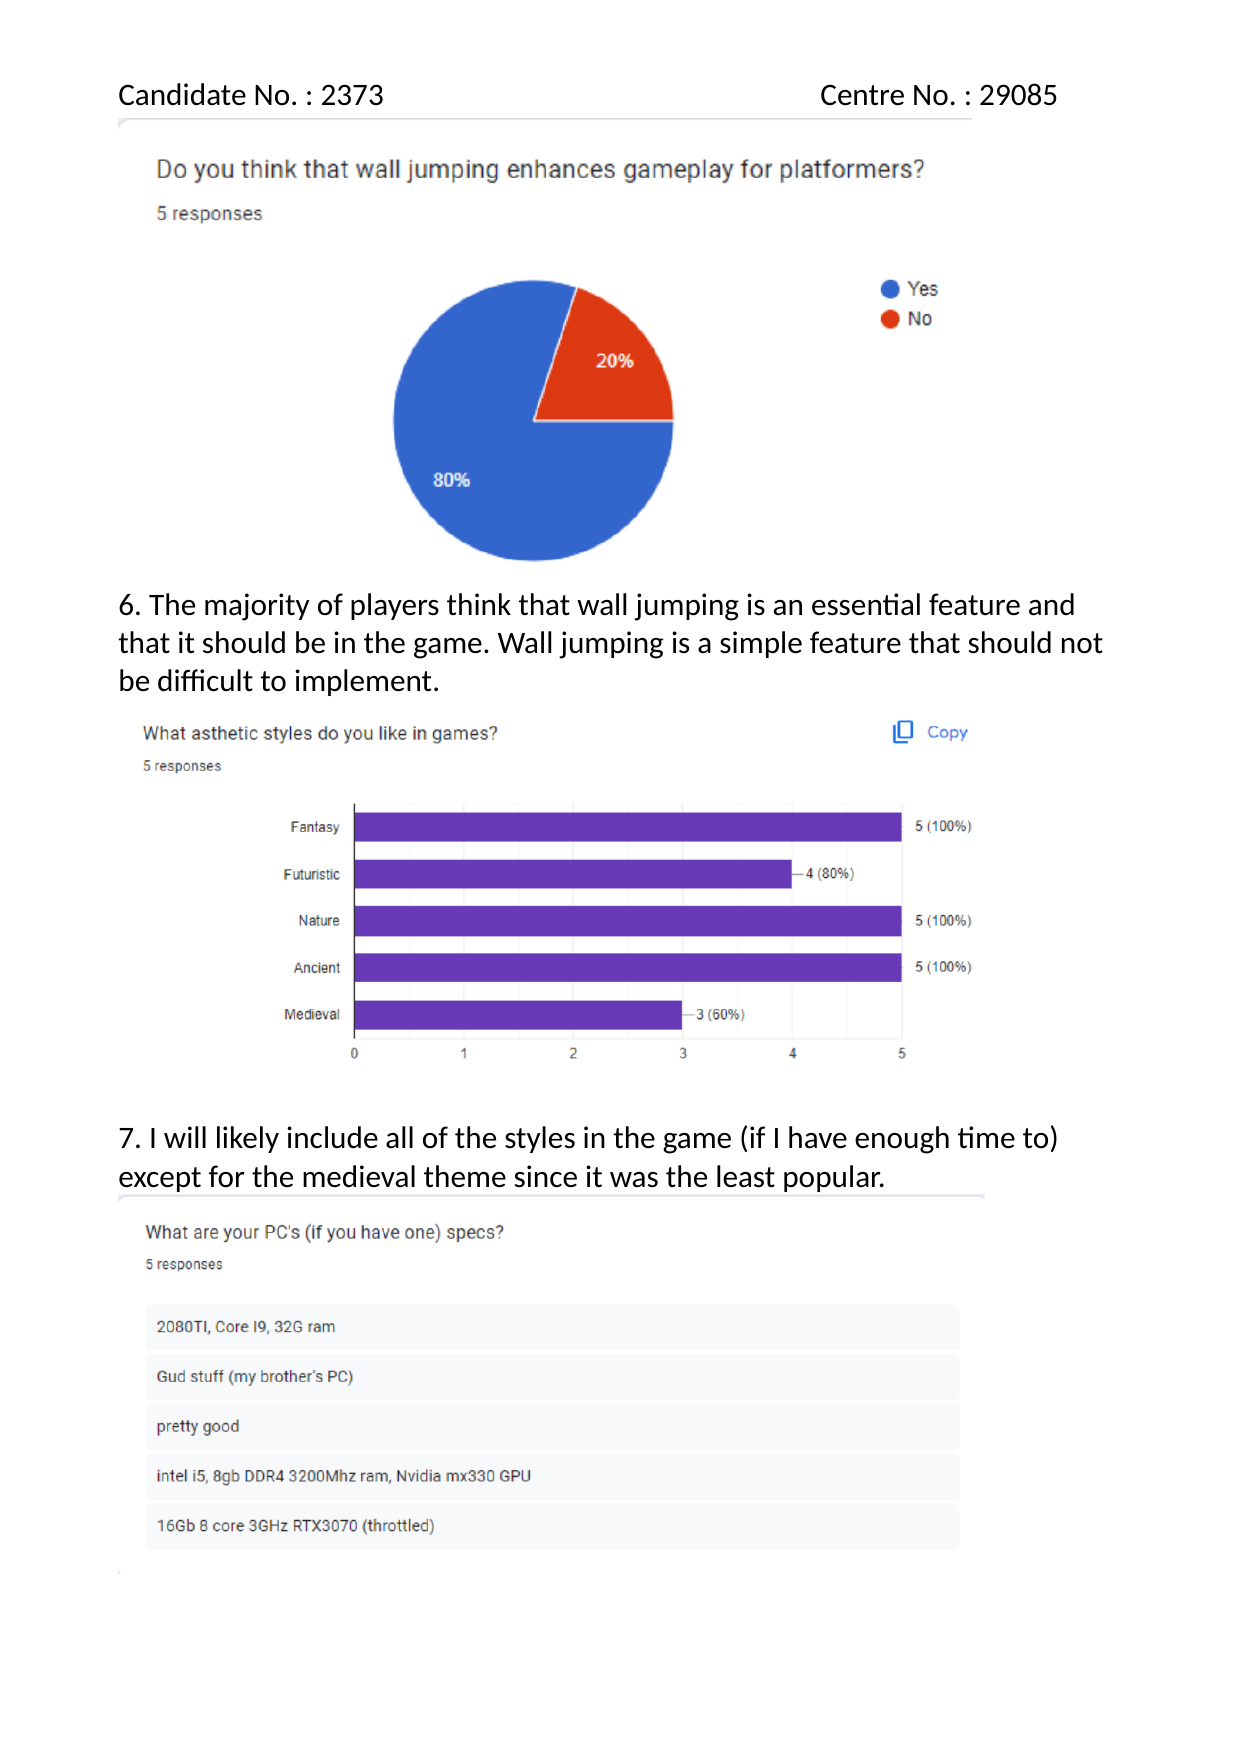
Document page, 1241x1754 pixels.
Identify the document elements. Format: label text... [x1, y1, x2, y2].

text 6. The majority of players think that wall jumping is an essential feature and that it should be in the game. Wall jumping is a simple feature that should not be difficult to implement. [118, 585, 1122, 1080]
text 7. I will likely include all of the styles in the game (if I have enough time to) except for the medieval theme since it was the least popular. [118, 1118, 1122, 1574]
